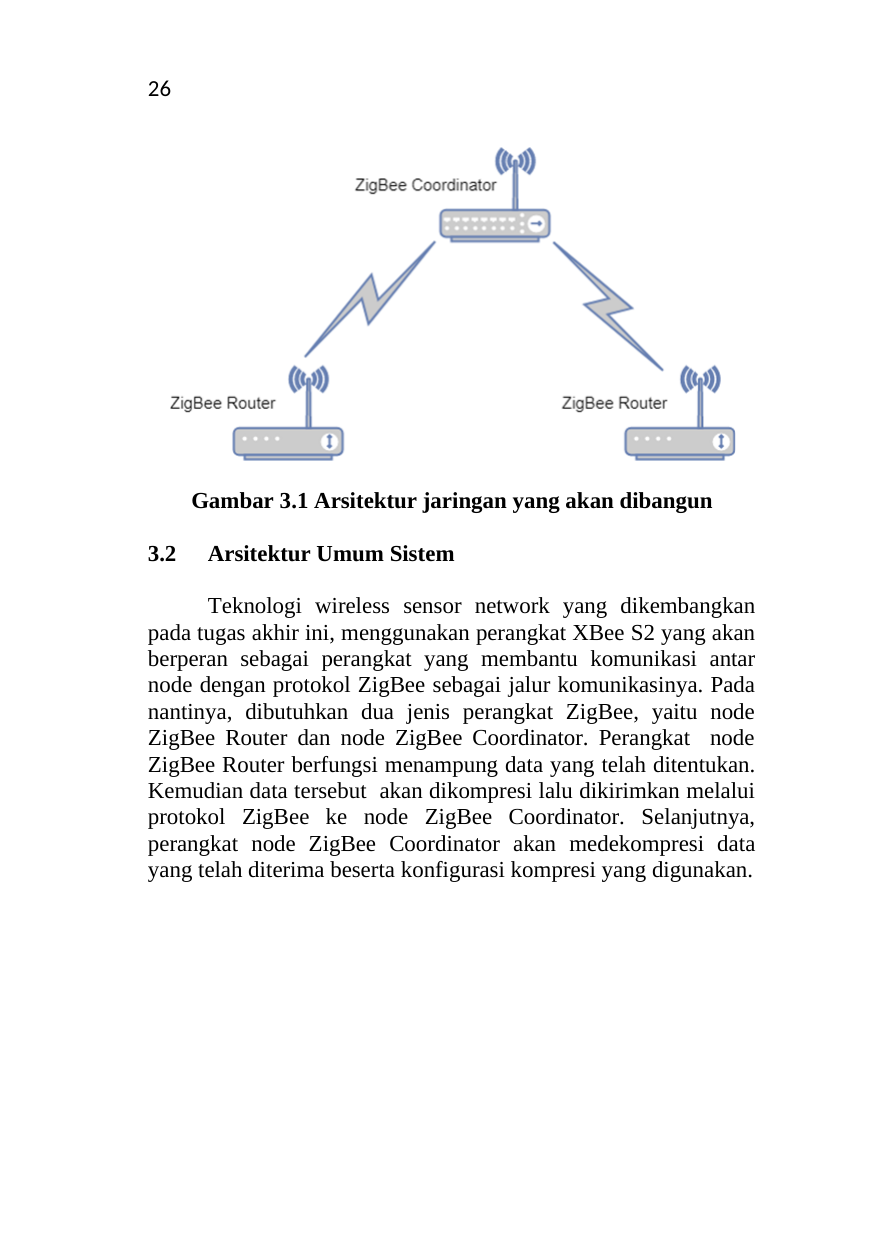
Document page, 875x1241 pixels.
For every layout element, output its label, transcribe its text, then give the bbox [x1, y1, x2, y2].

text Teknologi wireless sensor network yang dikembangkan pada tugas akhir ini, menggunakan perangkat XBee S2 yang akan berperan sebagai perangkat yang membantu komunikasi antar node dengan protokol ZigBee sebagai jalur komunikasinya. Pada nantinya, dibutuhkan dua jenis perangkat ZigBee, yaitu node ZigBee Router dan node ZigBee Coordinator. Perangkat node ZigBee Router berfungsi menampung data yang telah ditentukan. Kemudian data tersebut akan dikompresi lalu dikirimkan melalui protokol ZigBee ke node ZigBee Coordinator. Selanjutnya, perangkat node ZigBee Coordinator akan medekompresi data yang telah diterima beserta konfigurasi kompresi yang digunakan. [148, 592, 756, 882]
text Gambar 3.1 Arsitektur jaringan yang akan dibangun [148, 487, 756, 513]
subtitle Arsitektur Umum Sistem [148, 540, 756, 566]
picture [168, 147, 736, 461]
